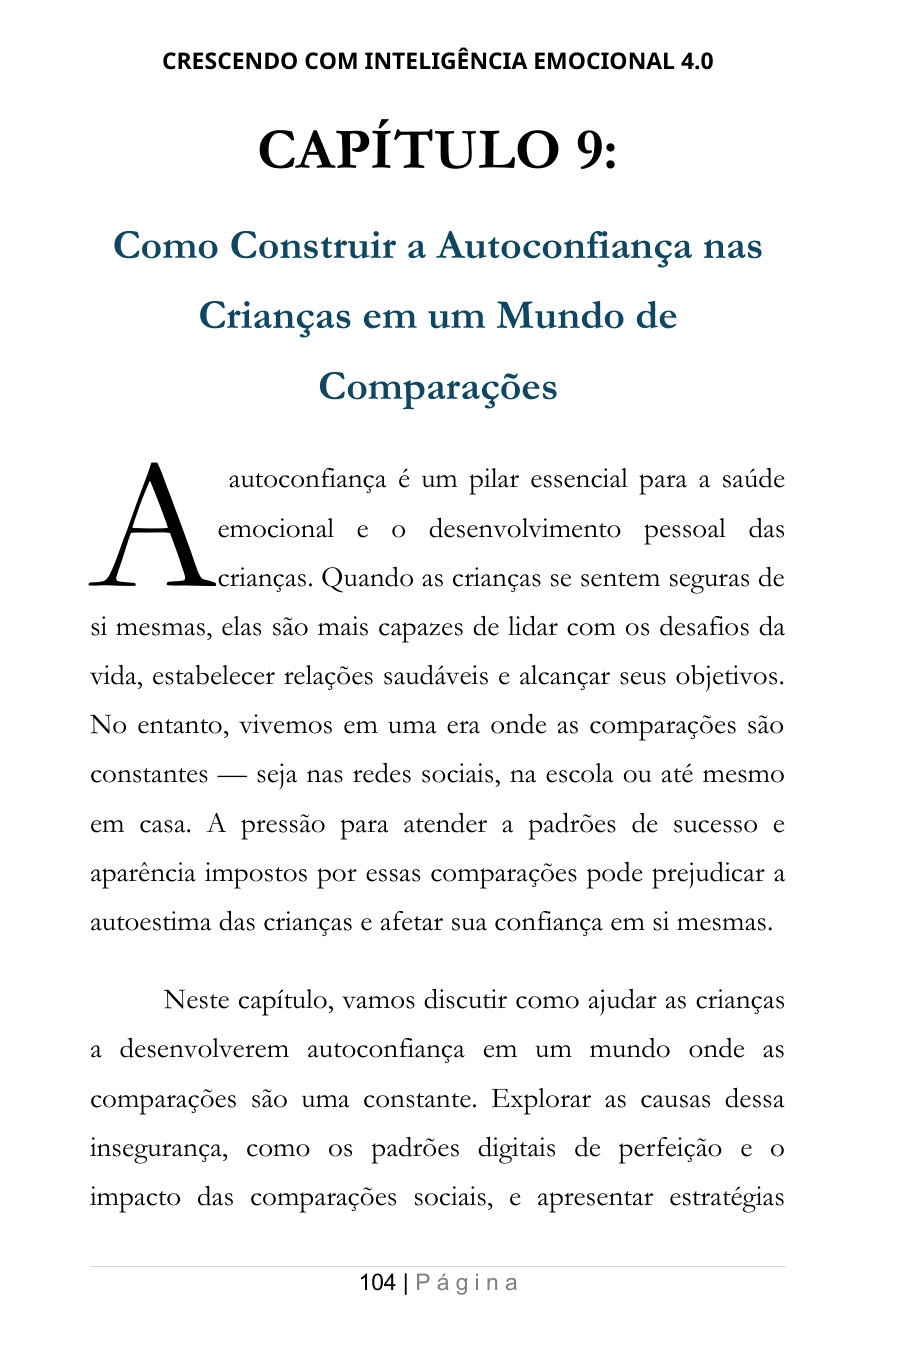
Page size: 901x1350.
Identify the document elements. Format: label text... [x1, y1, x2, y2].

text autoconfiança é um pilar essencial para a saúde emocional e o desenvolvimento pessoal das crianças. Quando as crianças se sentem seguras de si mesmas, elas são mais capazes de lidar com os desafios da vida, estabelecer relações saudáveis e alcançar seus objetivos. No entanto, vivemos em uma era onde as comparações são constantes — seja nas redes sociais, na escola ou até mesmo em casa. A pressão para atender a padrões de sucesso e aparência impostos por essas comparações pode prejudicar a autoestima das crianças e afetar sua confiança em si mesmas. [90, 463, 786, 938]
text Como Construir a Autoconfiança nas Crianças em um Mundo de Comparações [90, 223, 786, 410]
text CAPÍTULO 9: [90, 118, 786, 184]
